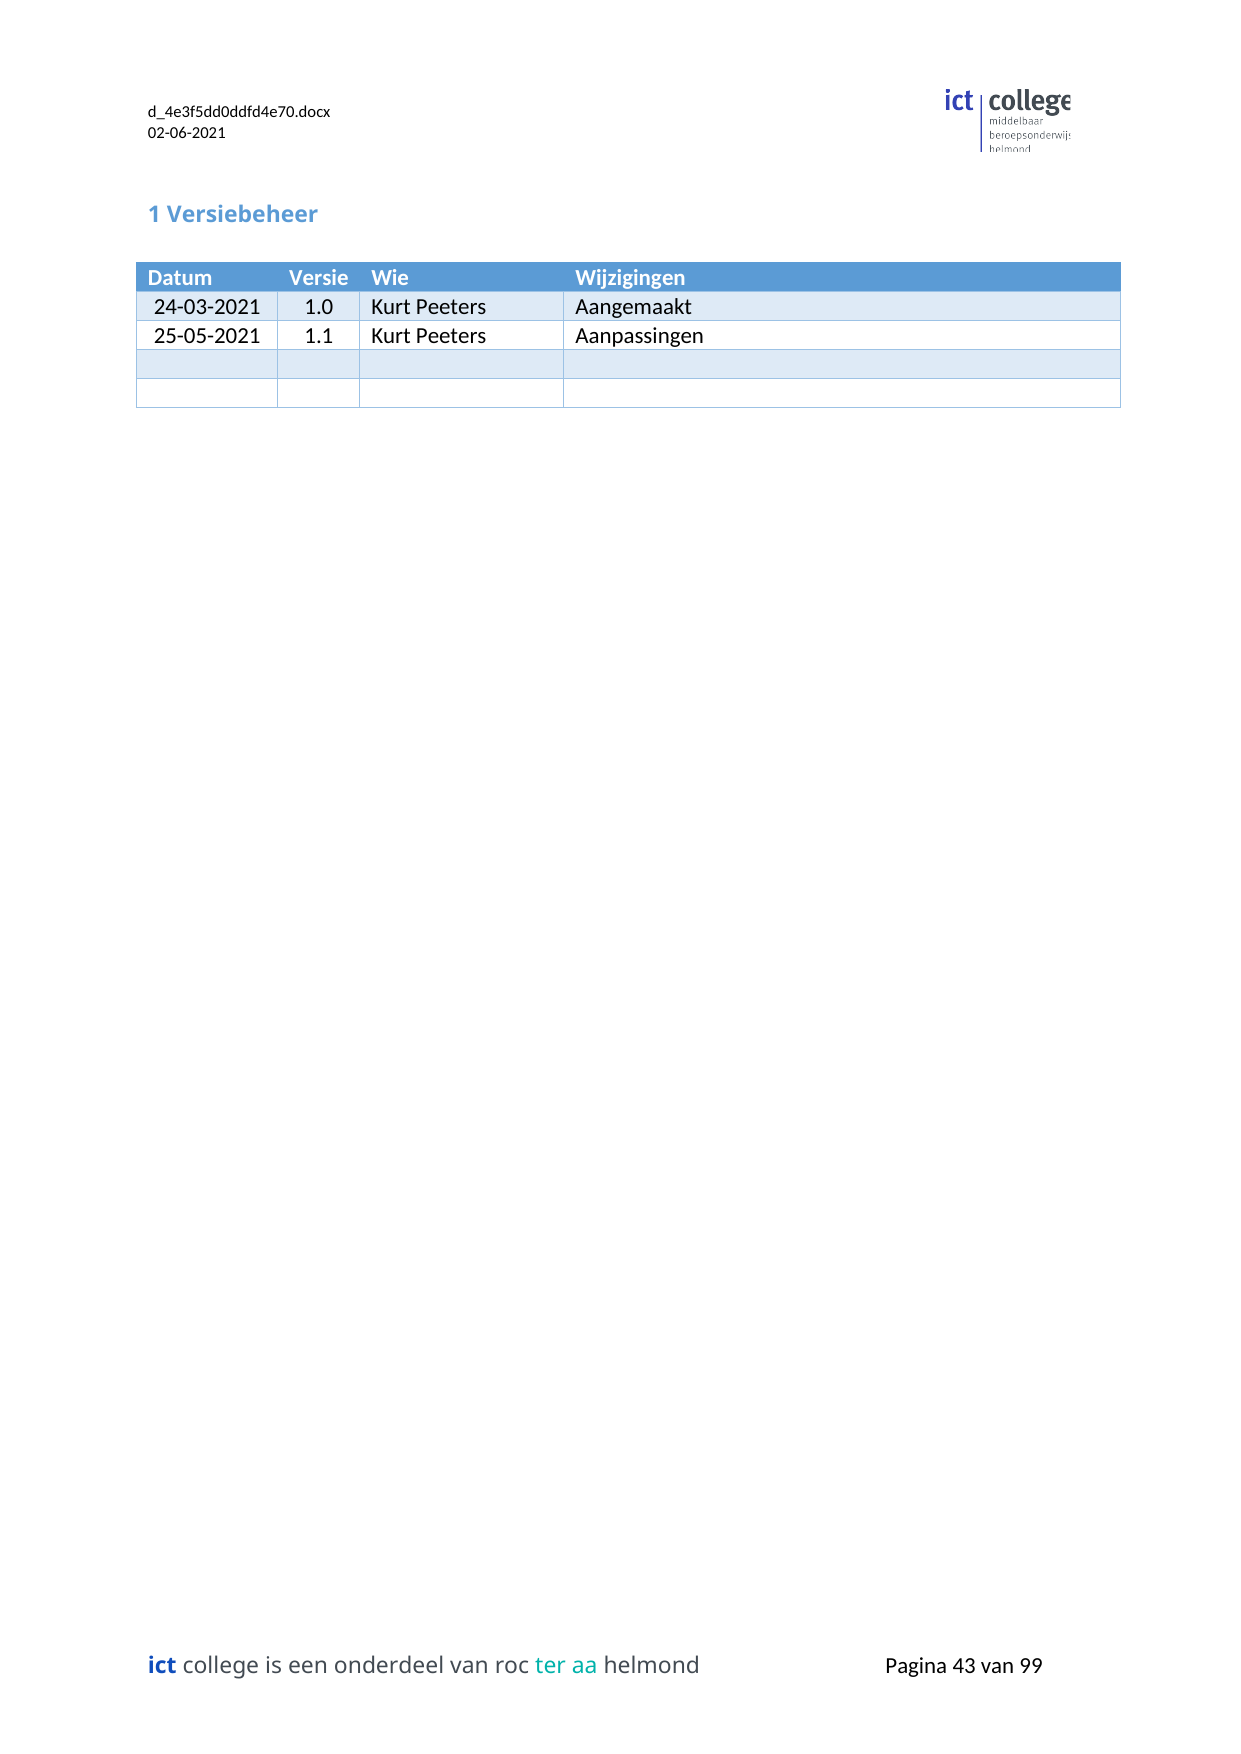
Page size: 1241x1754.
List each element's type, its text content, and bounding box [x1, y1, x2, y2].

table_header Versie [278, 263, 359, 291]
table_cell 1.0 [278, 292, 359, 320]
table_cell [360, 350, 563, 378]
table_header Wijzigingen [564, 263, 1120, 291]
table_cell [564, 379, 1120, 407]
table_header Wie [360, 263, 563, 291]
table_cell [278, 350, 359, 378]
table_header Datum [137, 263, 277, 291]
table_cell [137, 350, 277, 378]
picture [945, 89, 1071, 152]
table_cell Kurt Peeters [360, 321, 563, 349]
table_cell Aanpassingen [564, 321, 1120, 349]
table_cell [564, 350, 1120, 378]
table_cell 24-03-2021 [137, 292, 277, 320]
table_cell Kurt Peeters [360, 292, 563, 320]
table_cell [137, 379, 277, 407]
subtitle 1 Versiebeheer [148, 198, 1093, 229]
table_cell 25-05-2021 [137, 321, 277, 349]
table_cell 1.1 [278, 321, 359, 349]
table_cell [278, 379, 359, 407]
table_cell [360, 379, 563, 407]
table_cell Aangemaakt [564, 292, 1120, 320]
